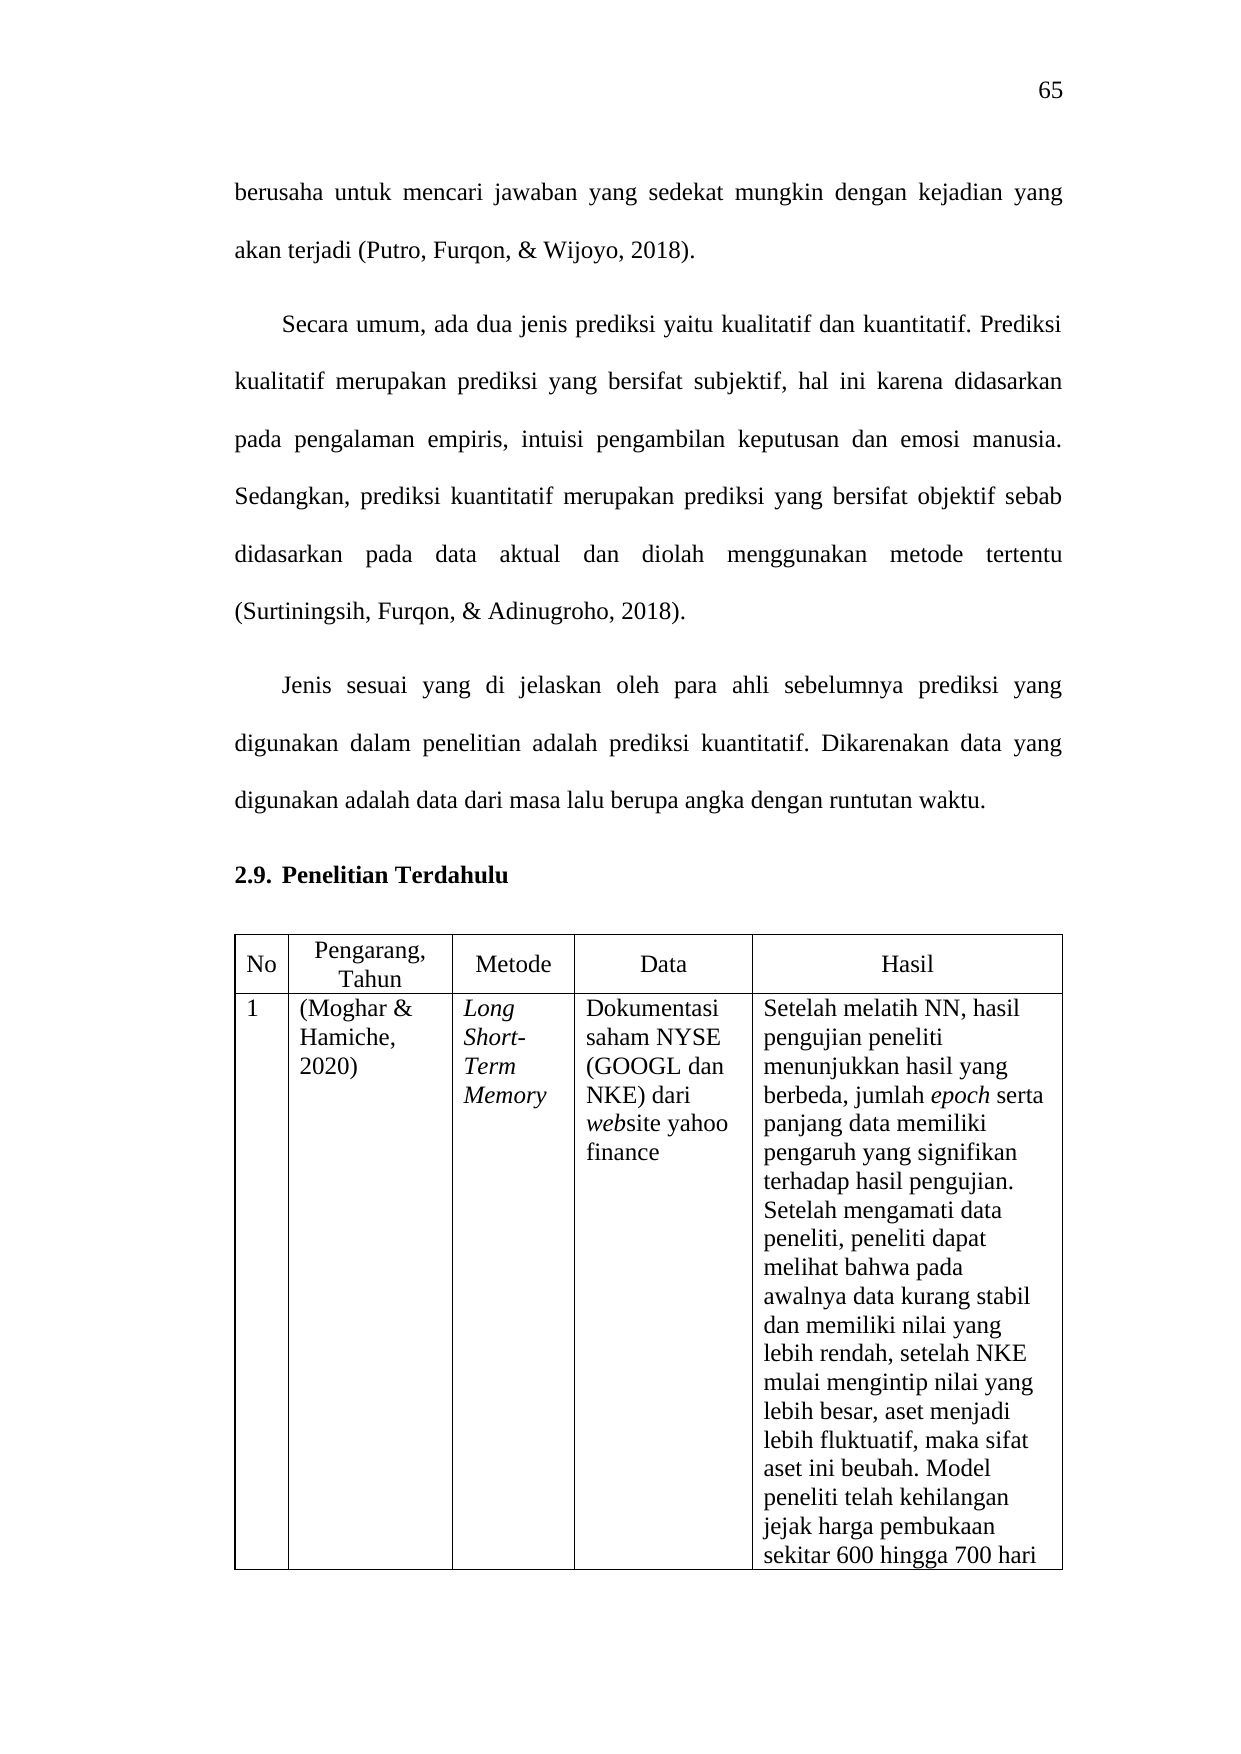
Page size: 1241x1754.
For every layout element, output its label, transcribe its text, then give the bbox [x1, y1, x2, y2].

table_cell 1 [236, 994, 288, 1568]
table_header Pengarang, Tahun [289, 935, 452, 992]
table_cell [753, 994, 1062, 1568]
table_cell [575, 994, 752, 1568]
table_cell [453, 994, 574, 1568]
text Secara umum, ada dua jenis prediksi yaitu kualitatif dan kuantitatif. Prediksi kualitatif merupakan prediksi yang bersifat subjektif, hal ini karena didasarkan pada pengalaman empiris, intuisi pengambilan keputusan dan emosi manusia. Sedangkan, prediksi kuantitatif merupakan prediksi yang bersifat objektif sebab didasarkan pada data aktual dan diolah menggunakan metode tertentu . [234, 309, 1063, 625]
table_header Data [575, 935, 752, 992]
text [234, 177, 1063, 263]
table_header No [236, 935, 288, 992]
subtitle Penelitian Terdahulu [234, 860, 1063, 888]
text Jenis sesuai yang di jelaskan oleh para ahli sebelumnya prediksi yang digunakan dalam penelitian adalah prediksi kuantitatif. Dikarenakan data yang digunakan adalah data dari masa lalu berupa angka dengan runtutan waktu. [234, 671, 1063, 814]
table_header Metode [453, 935, 574, 992]
table_cell [289, 994, 452, 1568]
table_header Hasil [753, 935, 1062, 992]
